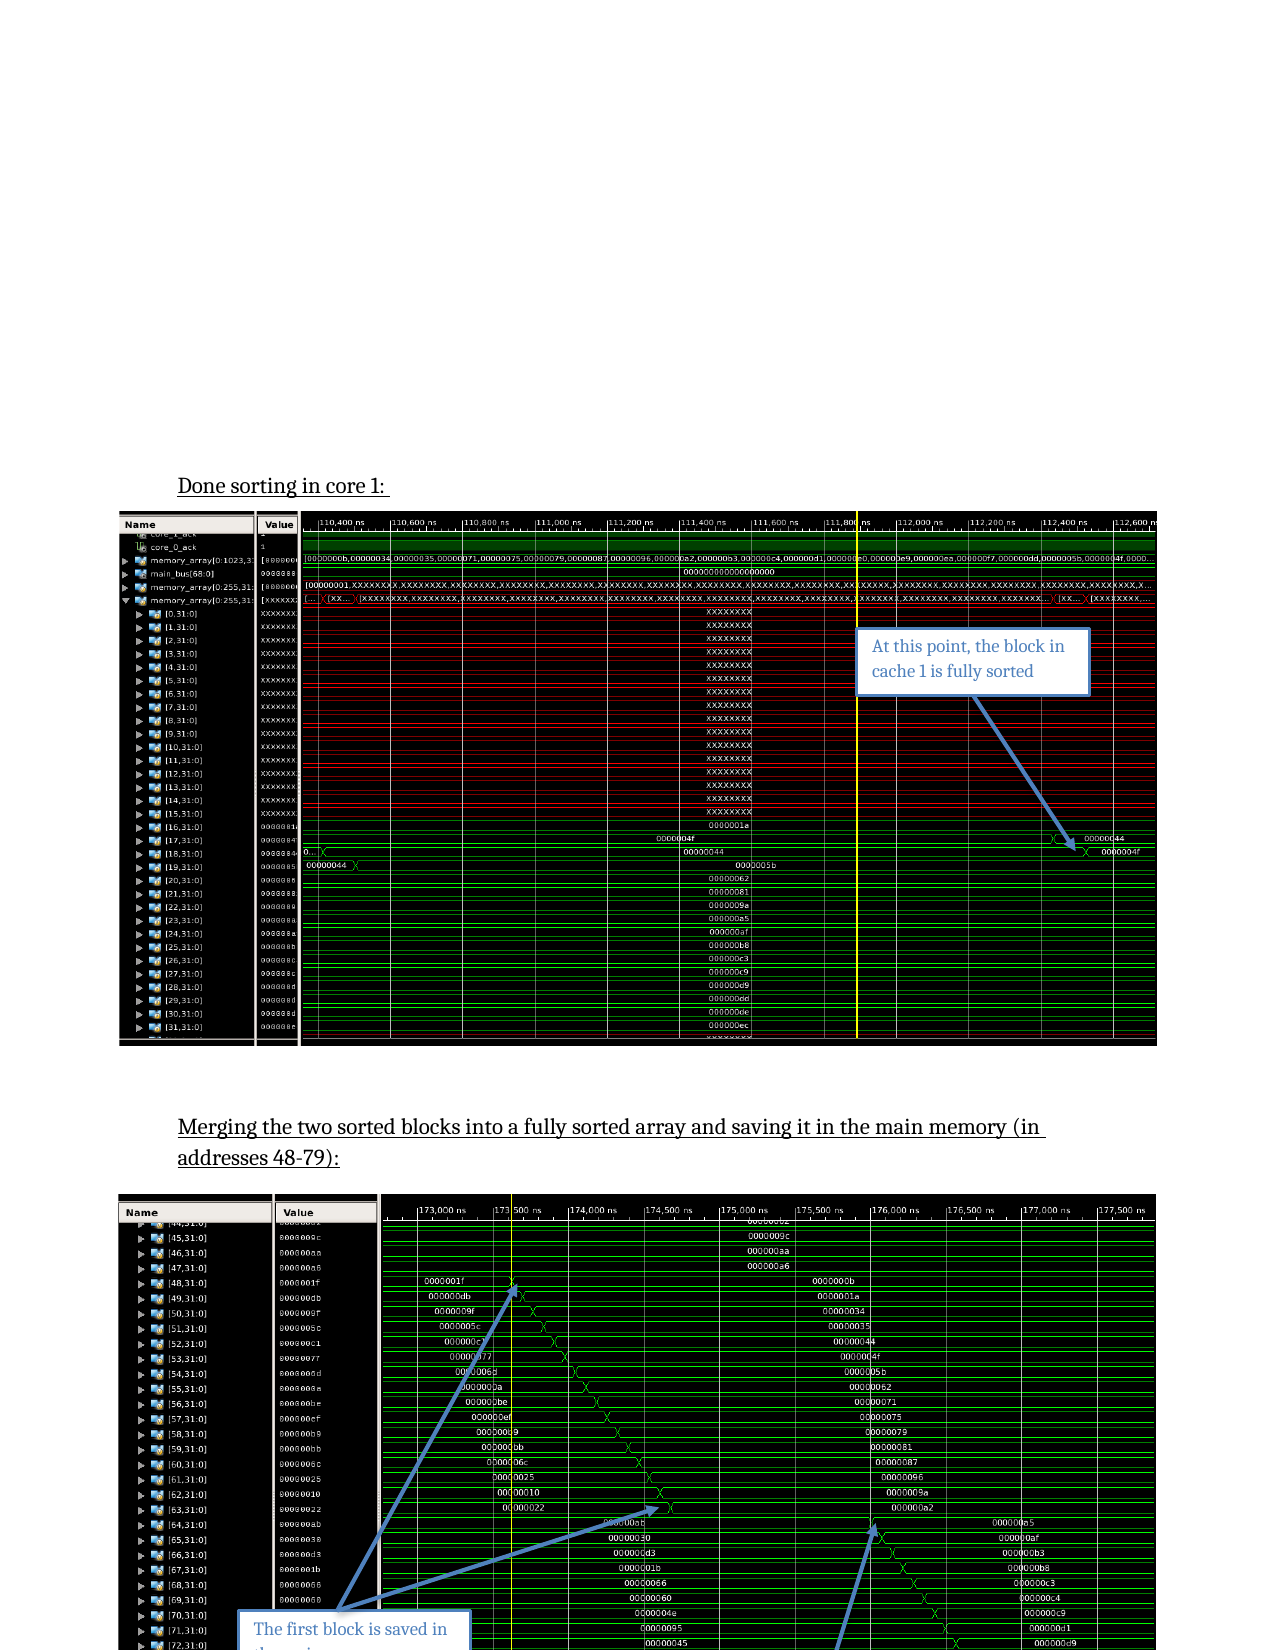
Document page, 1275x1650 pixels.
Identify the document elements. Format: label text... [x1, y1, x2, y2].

picture [119, 511, 1157, 1046]
text Done sorting in core 1: [177, 473, 1098, 499]
text Merging the two sorted blocks into a fully sorted array and saving it in the main memory (in addresses 48-79): [177, 1114, 1098, 1171]
picture [118, 1194, 1156, 1650]
